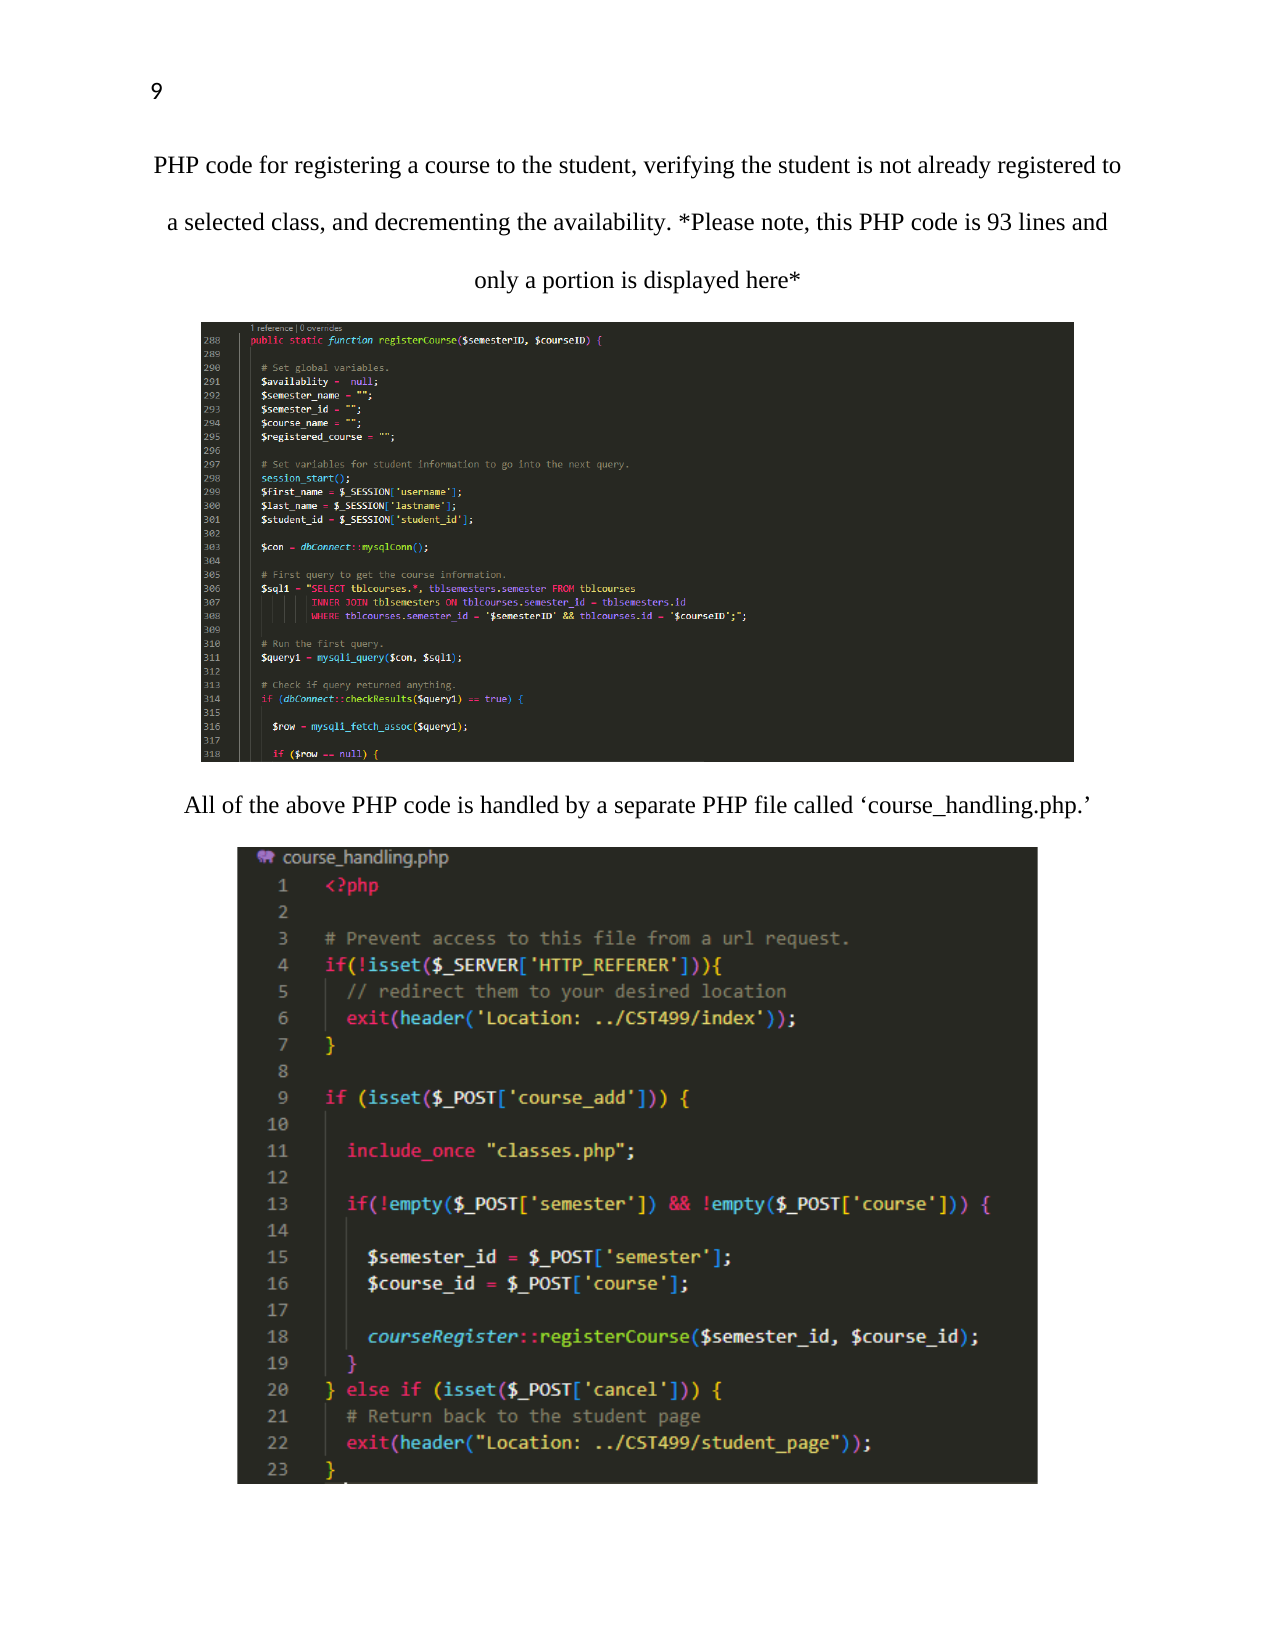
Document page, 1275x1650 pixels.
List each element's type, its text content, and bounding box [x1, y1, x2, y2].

picture [201, 322, 1074, 762]
text All of the above PHP code is handled by a separate PHP file called ‘course_handling.php.’ [150, 790, 1125, 819]
text PHP code for registering a course to the student, verifying the student is not already registered to a selected class, and decrementing the availability. *Please note, this PHP code is 93 lines and only a portion is displayed here* [150, 150, 1125, 294]
picture [237, 847, 1038, 1484]
